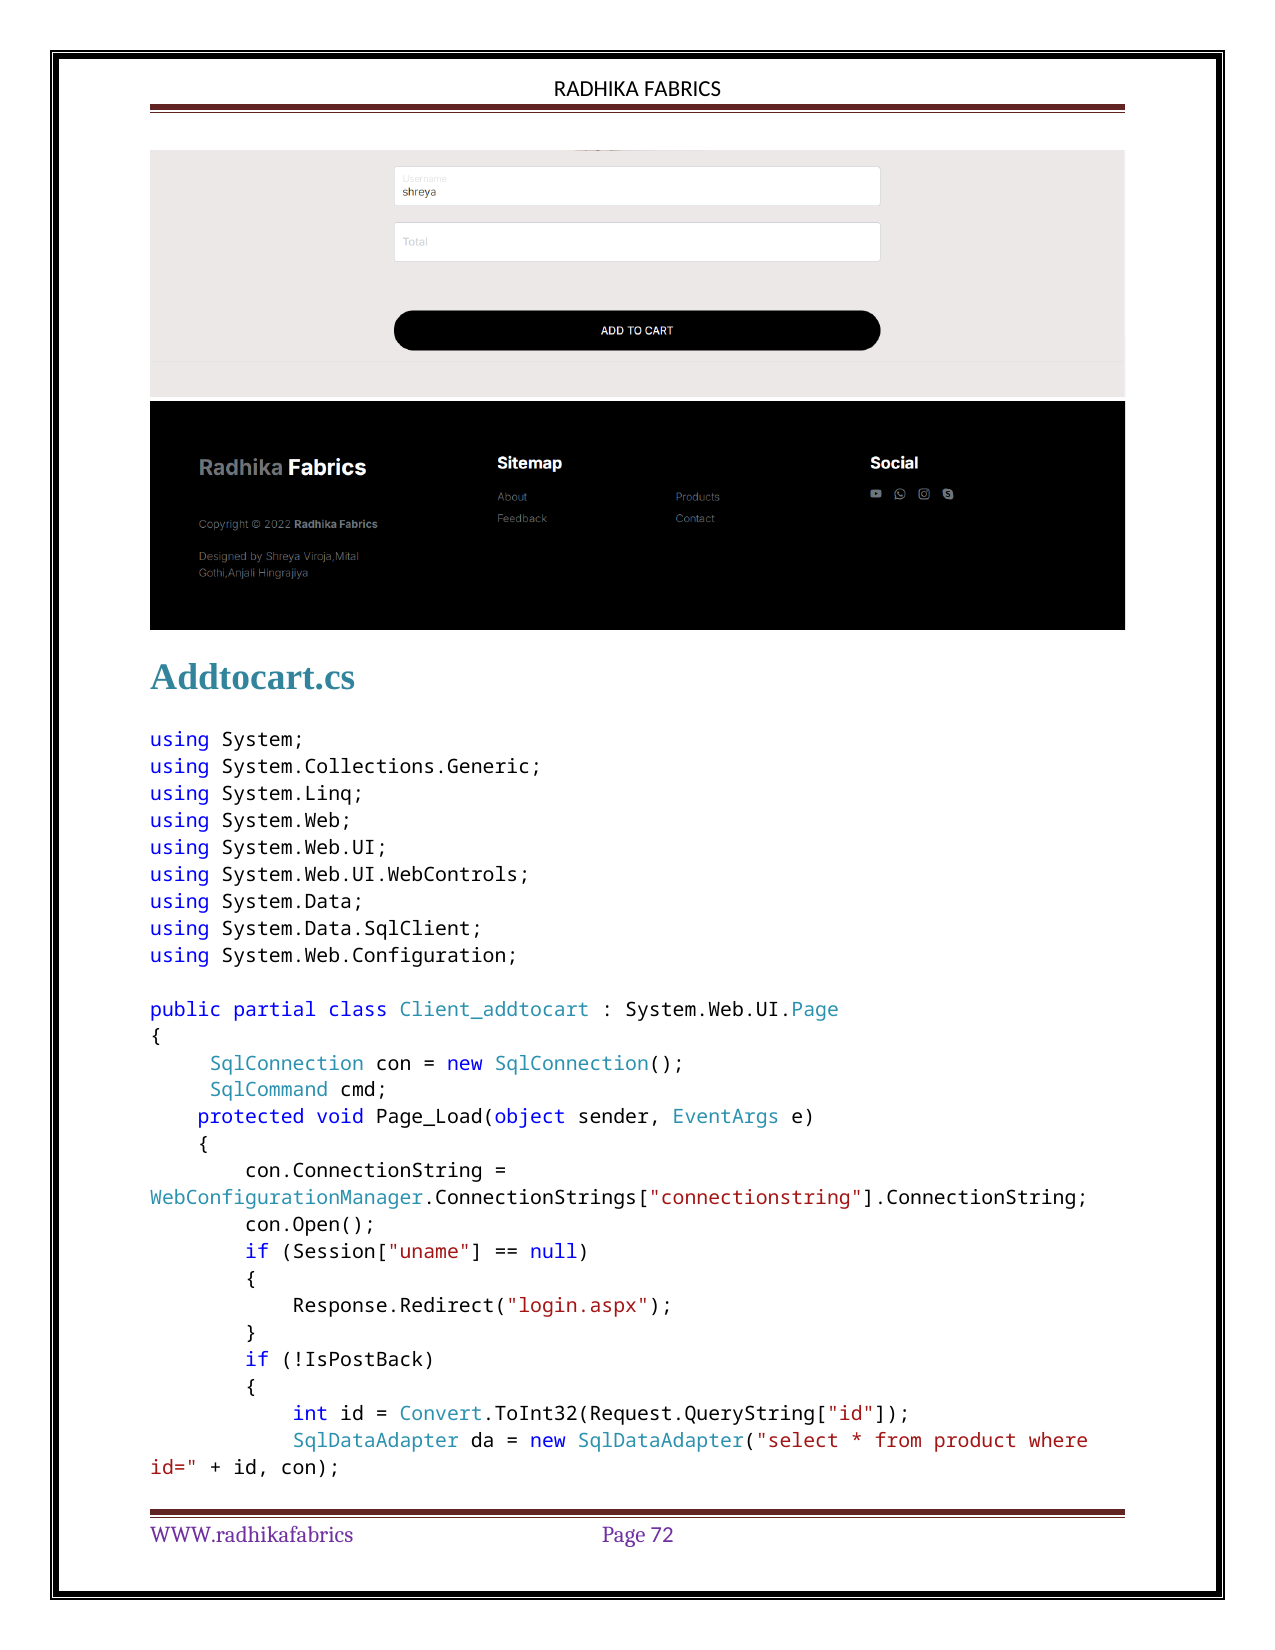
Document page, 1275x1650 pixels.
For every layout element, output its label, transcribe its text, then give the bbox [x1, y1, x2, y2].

text Response.Redirect("login.aspx"); [150, 1292, 1125, 1318]
text using System.Collections.Generic; [150, 752, 1125, 779]
text using System.Data; [150, 887, 1125, 914]
text if (Session["uname"] == null) [150, 1238, 1125, 1264]
text using System.Web.Configuration; [150, 941, 1125, 968]
text { [150, 1372, 1125, 1399]
text Addtocart.cs [150, 654, 1125, 698]
text { [150, 1022, 1125, 1049]
text con.ConnectionString = WebConfigurationManager.ConnectionStrings["connectionstring"].ConnectionString; [150, 1157, 1125, 1211]
text int id = Convert.ToInt32(Request.QueryString["id"]); [150, 1399, 1125, 1426]
text SqlDataAdapter da = new SqlDataAdapter("select * from product where id=" + id, con); [150, 1426, 1125, 1480]
text using System.Linq; [150, 779, 1125, 806]
text con.Open(); [150, 1211, 1125, 1238]
text } [150, 1318, 1125, 1346]
text using System; [150, 725, 1125, 752]
text if (!IsPostBack) [150, 1346, 1125, 1372]
text public partial class Client_addtocart : System.Web.UI.Page [150, 995, 1125, 1022]
text { [150, 1130, 1125, 1157]
text using System.Web; [150, 806, 1125, 833]
text using System.Web.UI.WebControls; [150, 860, 1125, 887]
text SqlCommand cmd; [150, 1076, 1125, 1103]
text protected void Page_Load(object sender, EventArgs e) [150, 1103, 1125, 1130]
text { [150, 1264, 1125, 1292]
text SqlConnection con = new SqlConnection(); [150, 1049, 1125, 1076]
text using System.Data.SqlClient; [150, 914, 1125, 941]
picture [150, 401, 1125, 630]
picture [150, 150, 1125, 397]
text using System.Web.UI; [150, 833, 1125, 860]
